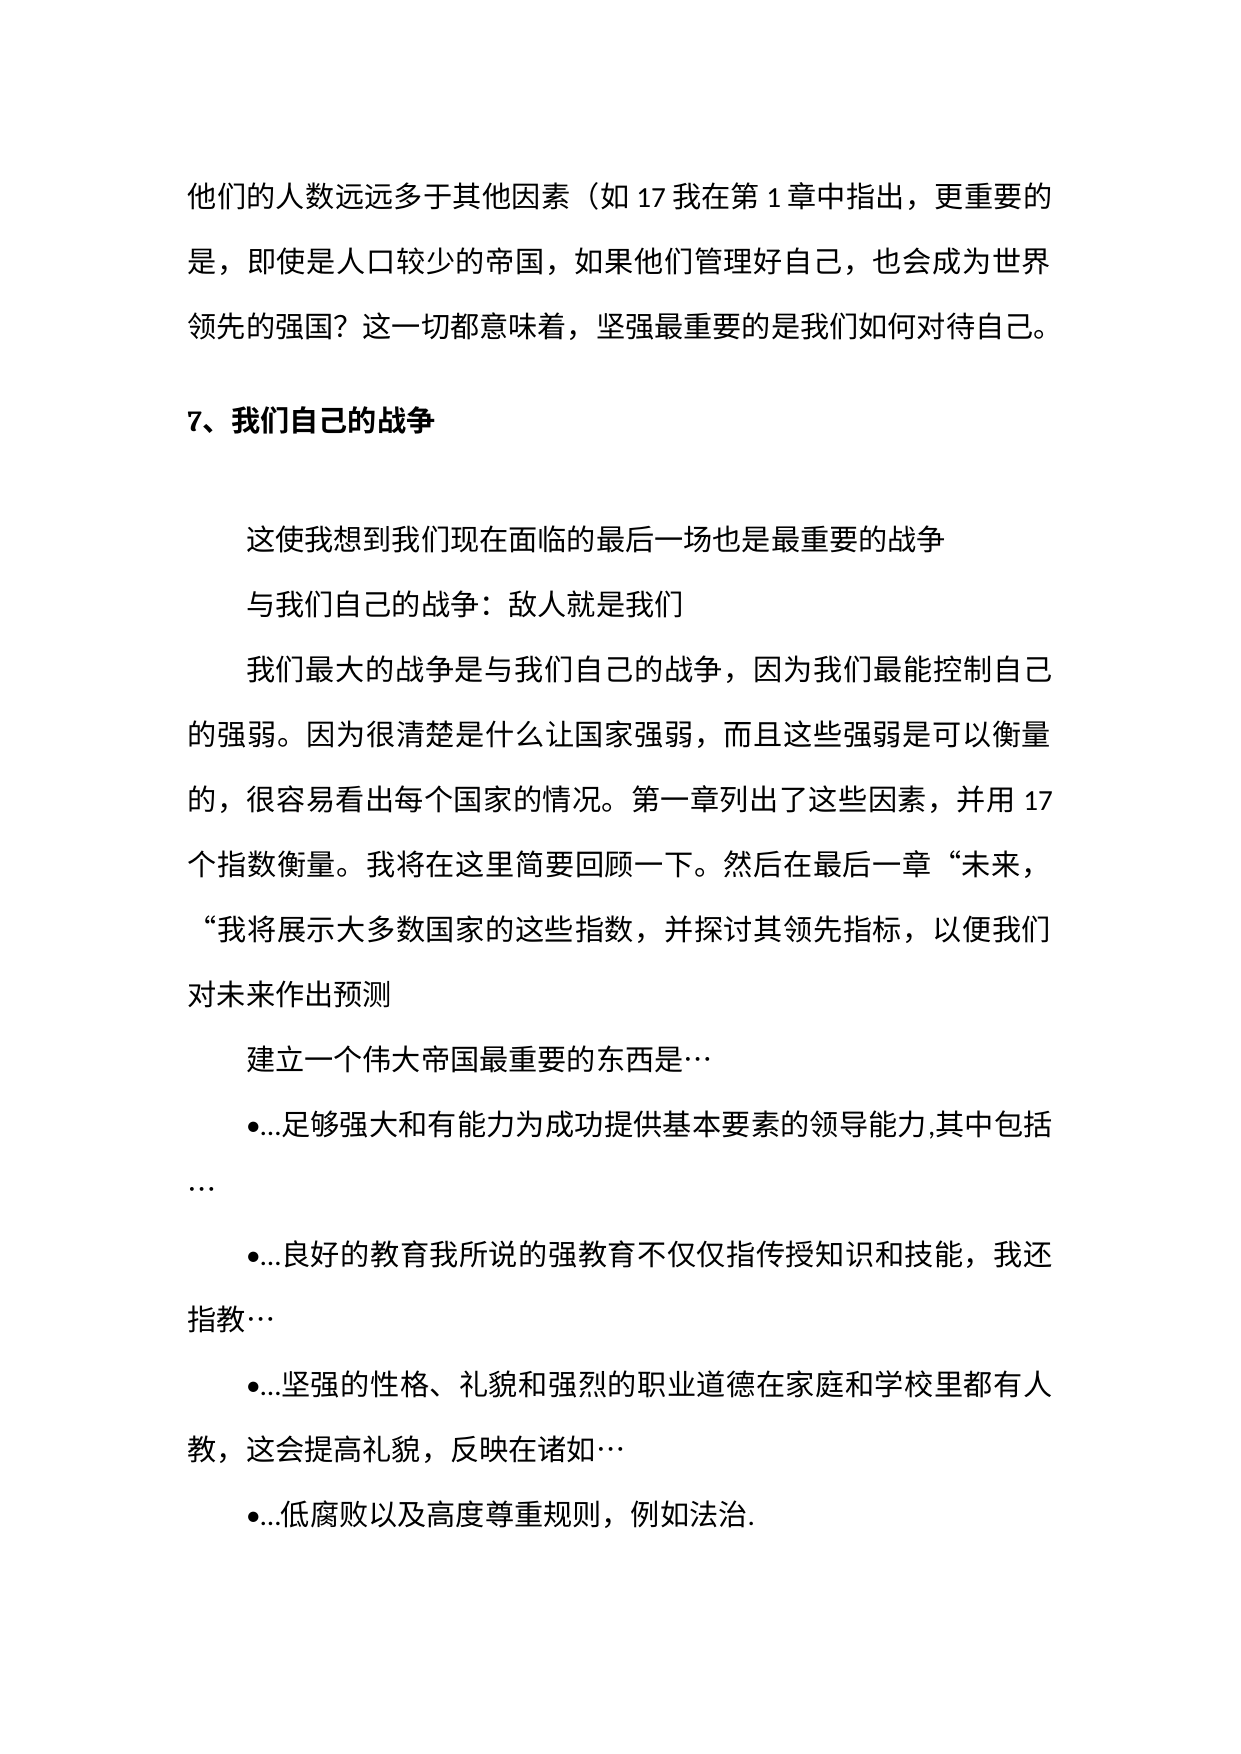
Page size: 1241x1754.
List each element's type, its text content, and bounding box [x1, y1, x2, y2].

text •…低腐败以及高度尊重规则，例如法治. [187, 1480, 1053, 1545]
text 建立一个伟大帝国最重要的东西是… [187, 1025, 1053, 1090]
text •…良好的教育我所说的强教育不仅仅指传授知识和技能，我还指教… [187, 1220, 1053, 1350]
text •…坚强的性格、礼貌和强烈的职业道德在家庭和学校里都有人教，这会提高礼貌，反映在诸如… [187, 1350, 1053, 1480]
subtitle 7、我们自己的战争 [187, 386, 1053, 451]
text 我们最大的战争是与我们自己的战争，因为我们最能控制自己的强弱。因为很清楚是什么让国家强弱，而且这些强弱是可以衡量的，很容易看出每个国家的情况。第一章列出了这些因素，并用17个指数衡量。我将在这里简要回顾一下。然后在最后一章“未来，“我将展示大多数国家的这些指数，并探讨其领先指标，以便我们对未来作出预测 [187, 635, 1053, 1025]
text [187, 162, 1053, 357]
text 与我们自己的战争：敌人就是我们 [187, 570, 1053, 635]
text 这使我想到我们现在面临的最后一场也是最重要的战争 [187, 505, 1053, 570]
text •…足够强大和有能力为成功提供基本要素的领导能力,其中包括… [187, 1090, 1053, 1220]
